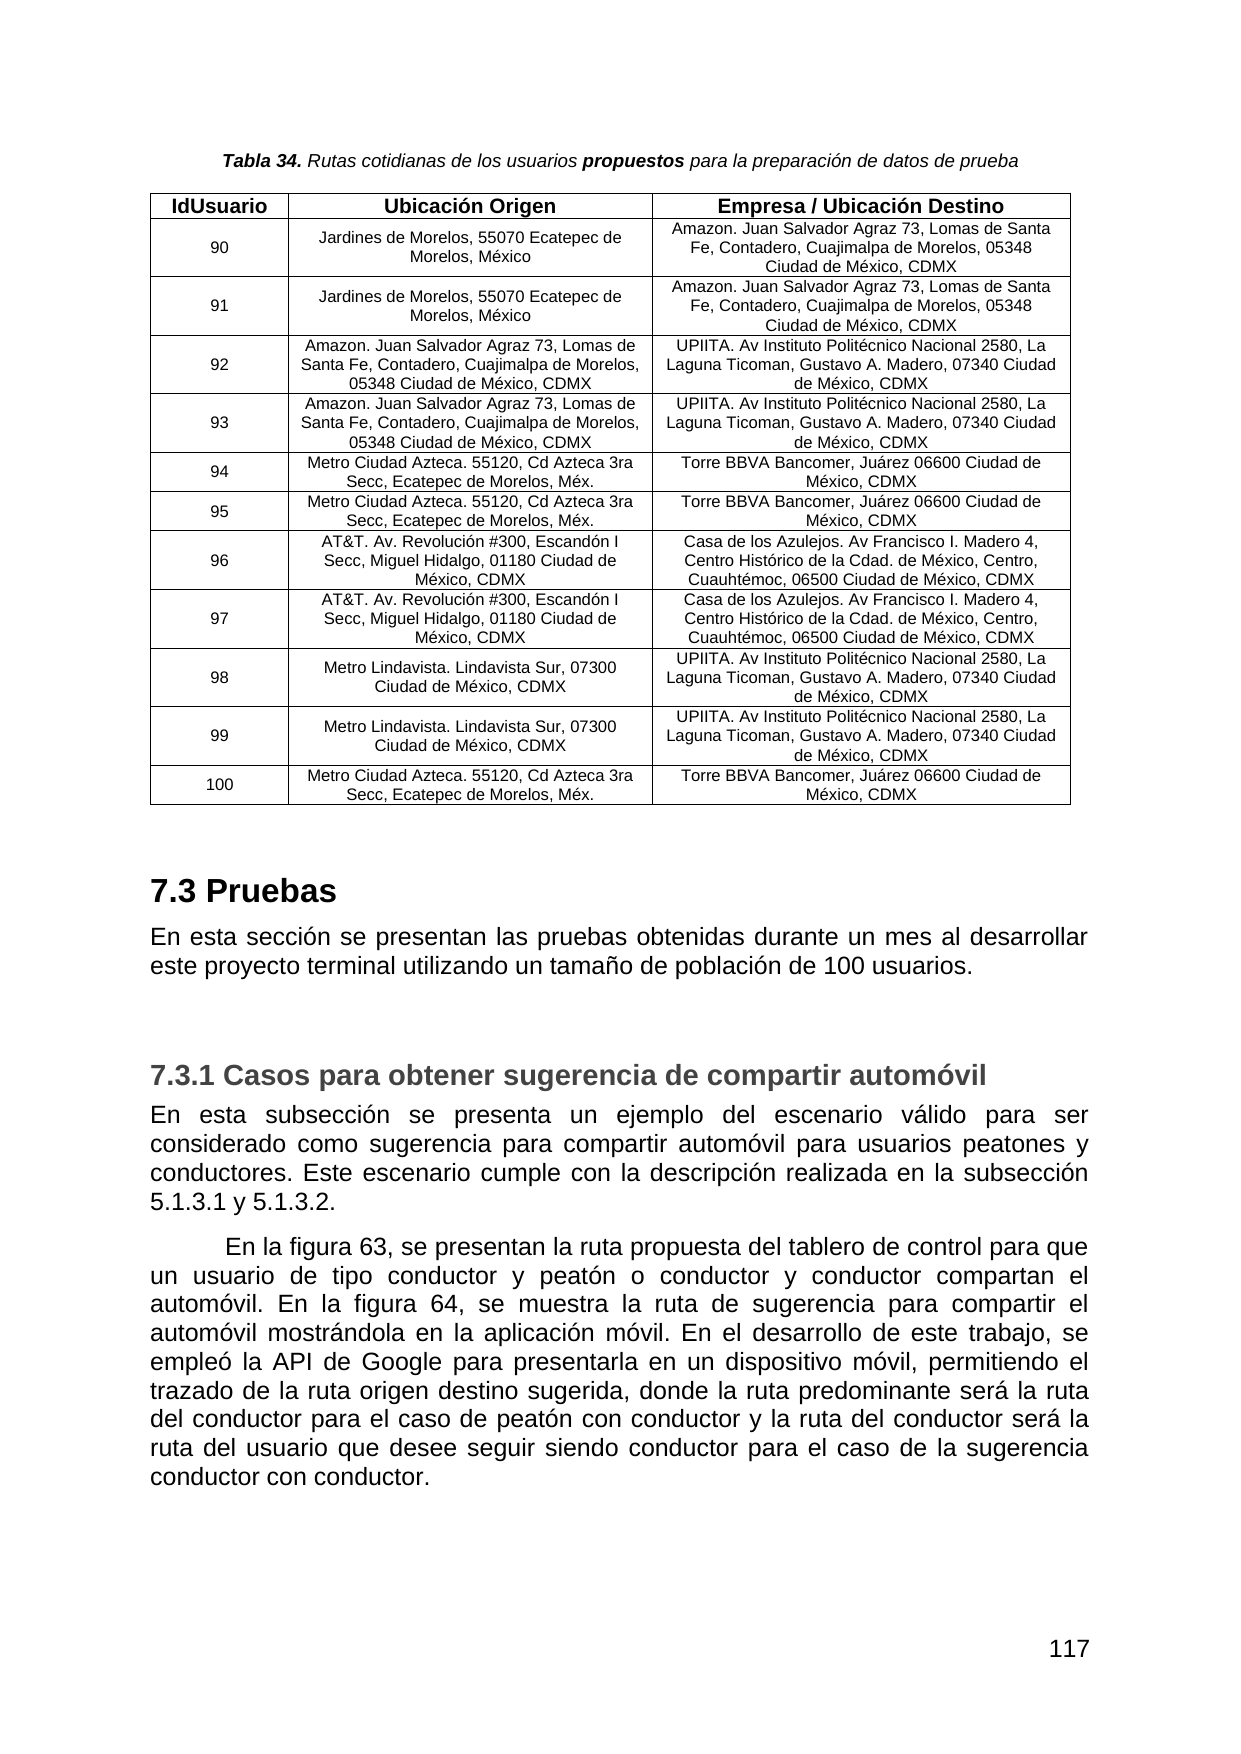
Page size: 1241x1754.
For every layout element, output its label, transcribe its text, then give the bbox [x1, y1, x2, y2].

table_cell UPIITA. Av Instituto Politécnico Nacional 2580, La Laguna Ticoman, Gustavo A. Madero, 07340 Ciudad de México, CDMX [653, 394, 1070, 452]
table_header Ubicación Origen [289, 194, 652, 217]
table_cell 92 [151, 336, 288, 393]
table_cell AT&T. Av. Revolución #300, Escandón I Secc, Miguel Hidalgo, 01180 Ciudad de México, CDMX [289, 531, 652, 589]
text En esta subsección se presenta un ejemplo del escenario válido para ser considerado como sugerencia para compartir automóvil para usuarios peatones y conductores. Este escenario cumple con la descripción realizada en la subsección 5.1.3.1 y 5.1.3.2. [150, 1100, 1090, 1215]
table_cell Torre BBVA Bancomer, Juárez 06600 Ciudad de México, CDMX [653, 453, 1070, 491]
table_cell Amazon. Juan Salvador Agraz 73, Lomas de Santa Fe, Contadero, Cuajimalpa de Morelos, 05348 Ciudad de México, CDMX [653, 277, 1070, 334]
text Tabla 34. Rutas cotidianas de los usuarios propuestos para la preparación de datos de prueba [150, 150, 1090, 172]
table_cell Casa de los Azulejos. Av Francisco I. Madero 4, Centro Histórico de la Cdad. de México, Centro, Cuauhtémoc, 06500 Ciudad de México, CDMX [653, 531, 1070, 589]
table_cell Metro Ciudad Azteca. 55120, Cd Azteca 3ra Secc, Ecatepec de Morelos, Méx. [289, 453, 652, 491]
table_cell Amazon. Juan Salvador Agraz 73, Lomas de Santa Fe, Contadero, Cuajimalpa de Morelos, 05348 Ciudad de México, CDMX [289, 336, 652, 393]
table_cell Torre BBVA Bancomer, Juárez 06600 Ciudad de México, CDMX [653, 492, 1070, 530]
table_cell UPIITA. Av Instituto Politécnico Nacional 2580, La Laguna Ticoman, Gustavo A. Madero, 07340 Ciudad de México, CDMX [653, 707, 1070, 764]
table_cell 93 [151, 394, 288, 452]
text En la figura 63, se presentan la ruta propuesta del tablero de control para que un usuario de tipo conductor y peatón o conductor y conductor compartan el automóvil. En la figura 64, se muestra la ruta de sugerencia para compartir el automóvil mostrándola en la aplicación móvil. En el desarrollo de este trabajo, se empleó la API de Google para presentarla en un dispositivo móvil, permitiendo el trazado de la ruta origen destino sugerida, donde la ruta predominante será la ruta del conductor para el caso de peatón con conductor y la ruta del conductor será la ruta del usuario que desee seguir siendo conductor para el caso de la sugerencia conductor con conductor. [150, 1232, 1090, 1491]
table_cell Metro Lindavista. Lindavista Sur, 07300 Ciudad de México, CDMX [289, 707, 652, 764]
table_cell Jardines de Morelos, 55070 Ecatepec de Morelos, México [289, 219, 652, 276]
table_cell UPIITA. Av Instituto Politécnico Nacional 2580, La Laguna Ticoman, Gustavo A. Madero, 07340 Ciudad de México, CDMX [653, 336, 1070, 393]
table_cell 97 [151, 590, 288, 647]
table_header IdUsuario [151, 194, 288, 217]
table_cell Metro Lindavista. Lindavista Sur, 07300 Ciudad de México, CDMX [289, 649, 652, 706]
text En esta sección se presentan las pruebas obtenidas durante un mes al desarrollar este proyecto terminal utilizando un tamaño de población de 100 usuarios. [150, 922, 1090, 979]
table_cell Metro Ciudad Azteca. 55120, Cd Azteca 3ra Secc, Ecatepec de Morelos, Méx. [289, 492, 652, 530]
table_cell Jardines de Morelos, 55070 Ecatepec de Morelos, México [289, 277, 652, 334]
table_cell 100 [151, 766, 288, 804]
table_cell 95 [151, 492, 288, 530]
subtitle 7.3 Pruebas [150, 871, 1090, 909]
subtitle 7.3.1 Casos para obtener sugerencia de compartir automóvil [150, 1058, 1090, 1092]
table_cell UPIITA. Av Instituto Politécnico Nacional 2580, La Laguna Ticoman, Gustavo A. Madero, 07340 Ciudad de México, CDMX [653, 649, 1070, 706]
table_cell Amazon. Juan Salvador Agraz 73, Lomas de Santa Fe, Contadero, Cuajimalpa de Morelos, 05348 Ciudad de México, CDMX [289, 394, 652, 452]
table_cell Metro Ciudad Azteca. 55120, Cd Azteca 3ra Secc, Ecatepec de Morelos, Méx. [289, 766, 652, 804]
table_cell Amazon. Juan Salvador Agraz 73, Lomas de Santa Fe, Contadero, Cuajimalpa de Morelos, 05348 Ciudad de México, CDMX [653, 219, 1070, 276]
table_header Empresa / Ubicación Destino [653, 194, 1070, 217]
table_cell 96 [151, 531, 288, 589]
table_cell 90 [151, 219, 288, 276]
table_cell 98 [151, 649, 288, 706]
table_cell AT&T. Av. Revolución #300, Escandón I Secc, Miguel Hidalgo, 01180 Ciudad de México, CDMX [289, 590, 652, 647]
table_cell 91 [151, 277, 288, 334]
table_cell 99 [151, 707, 288, 764]
table_cell Casa de los Azulejos. Av Francisco I. Madero 4, Centro Histórico de la Cdad. de México, Centro, Cuauhtémoc, 06500 Ciudad de México, CDMX [653, 590, 1070, 647]
table_cell 94 [151, 453, 288, 491]
table_cell Torre BBVA Bancomer, Juárez 06600 Ciudad de México, CDMX [653, 766, 1070, 804]
